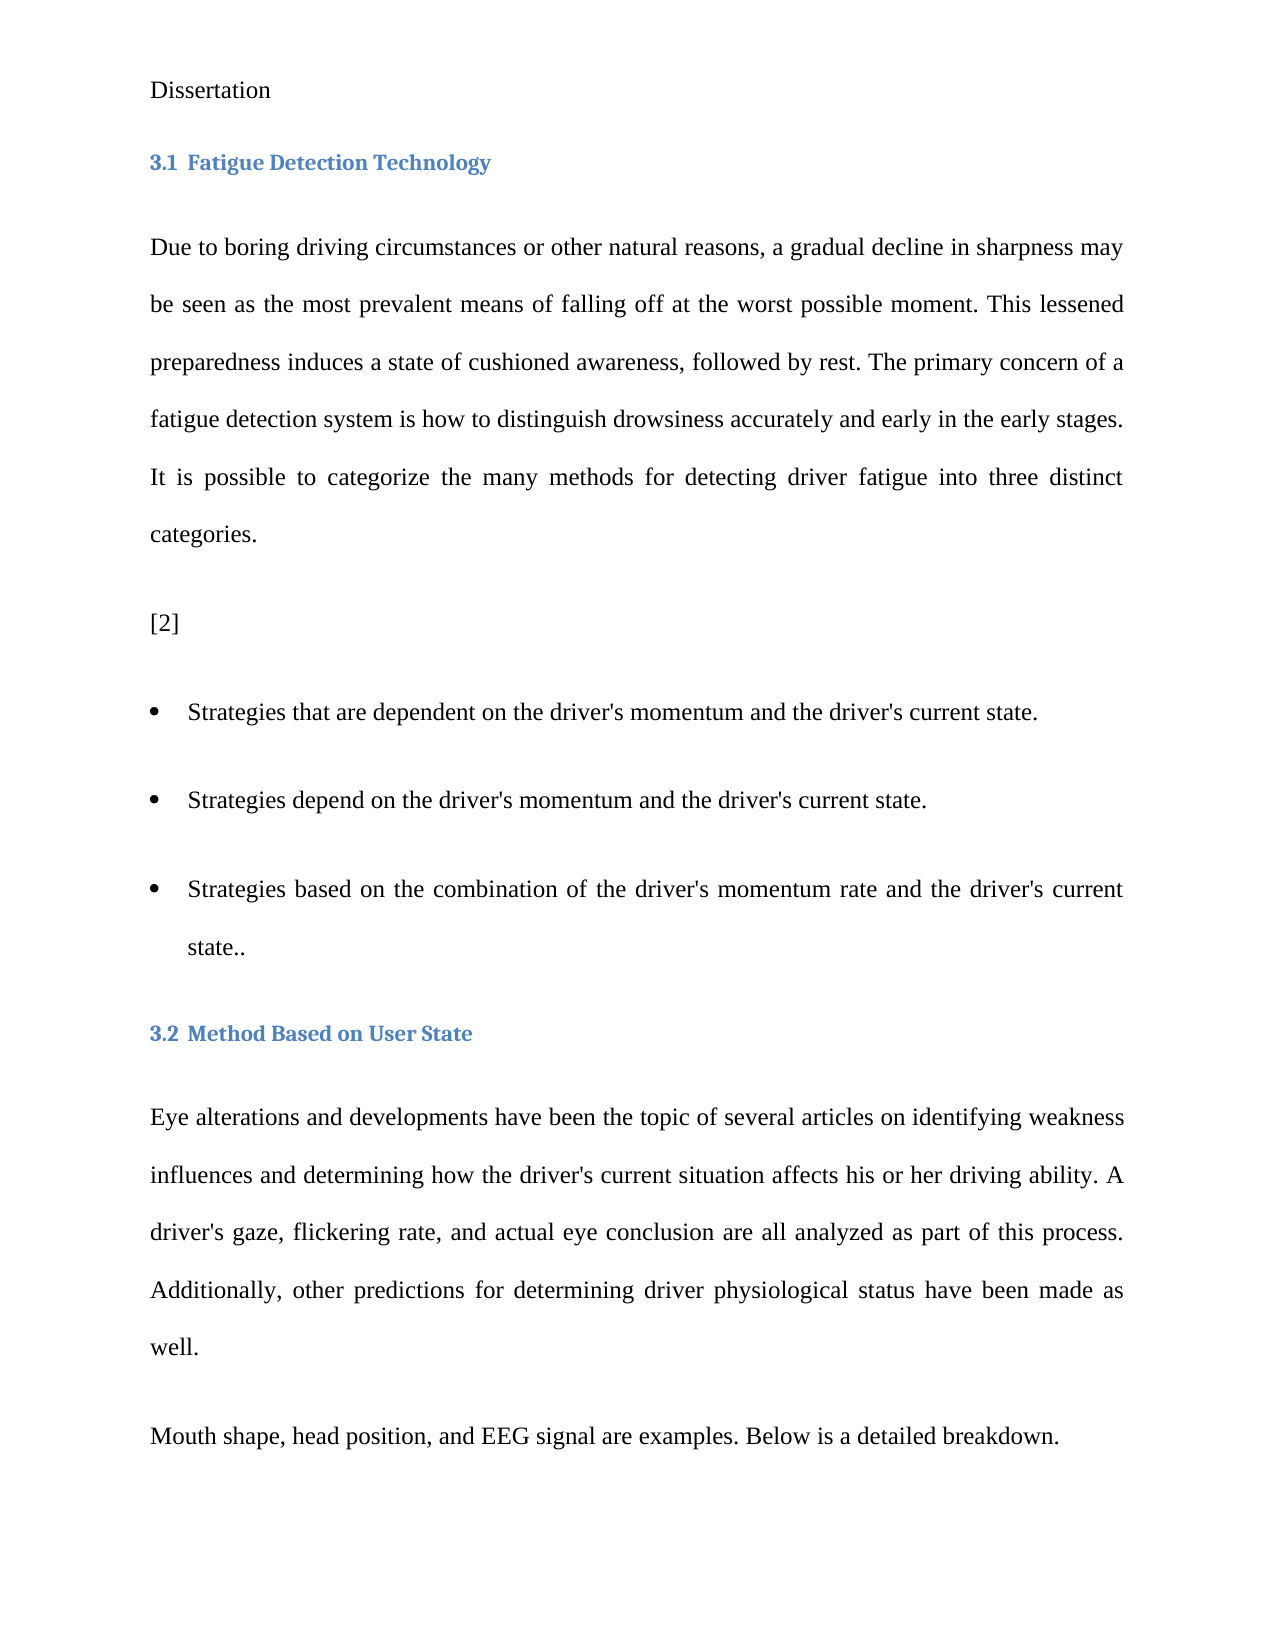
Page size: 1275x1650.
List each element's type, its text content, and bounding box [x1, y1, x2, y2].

list Strategies based on the combination of the driver's momentum rate and the driver's current state.. [150, 874, 1125, 961]
text [2] [150, 608, 1125, 637]
list Strategies that are dependent on the driver's momentum and the driver's current state. [150, 697, 1125, 726]
text Due to boring driving circumstances or other natural reasons, a gradual decline in sharpness may be seen as the most prevalent means of falling off at the worst possible moment. This lessened preparedness induces a state of cushioned awareness, followed by rest. The primary concern of a fatigue detection system is how to distinguish drowsiness accurately and early in the early stages. It is possible to categorize the many methods for detecting driver fatigue into three distinct categories. [150, 232, 1125, 548]
text Eye alterations and developments have been the topic of several articles on identifying weakness influences and determining how the driver's current situation affects his or her driving ability. A driver's gaze, flickering rate, and actual eye conclusion are all analyzed as part of this process. Additionally, other predictions for determining driver physiological status have been made as well. [150, 1102, 1125, 1361]
subtitle Method Based on User State [150, 1021, 1125, 1047]
subtitle Fatigue Detection Technology [150, 150, 1125, 176]
text Mouth shape, head position, and EEG signal are examples. Below is a detailed breakdown. [150, 1421, 1125, 1450]
list Strategies depend on the driver's momentum and the driver's current state. [150, 786, 1125, 814]
